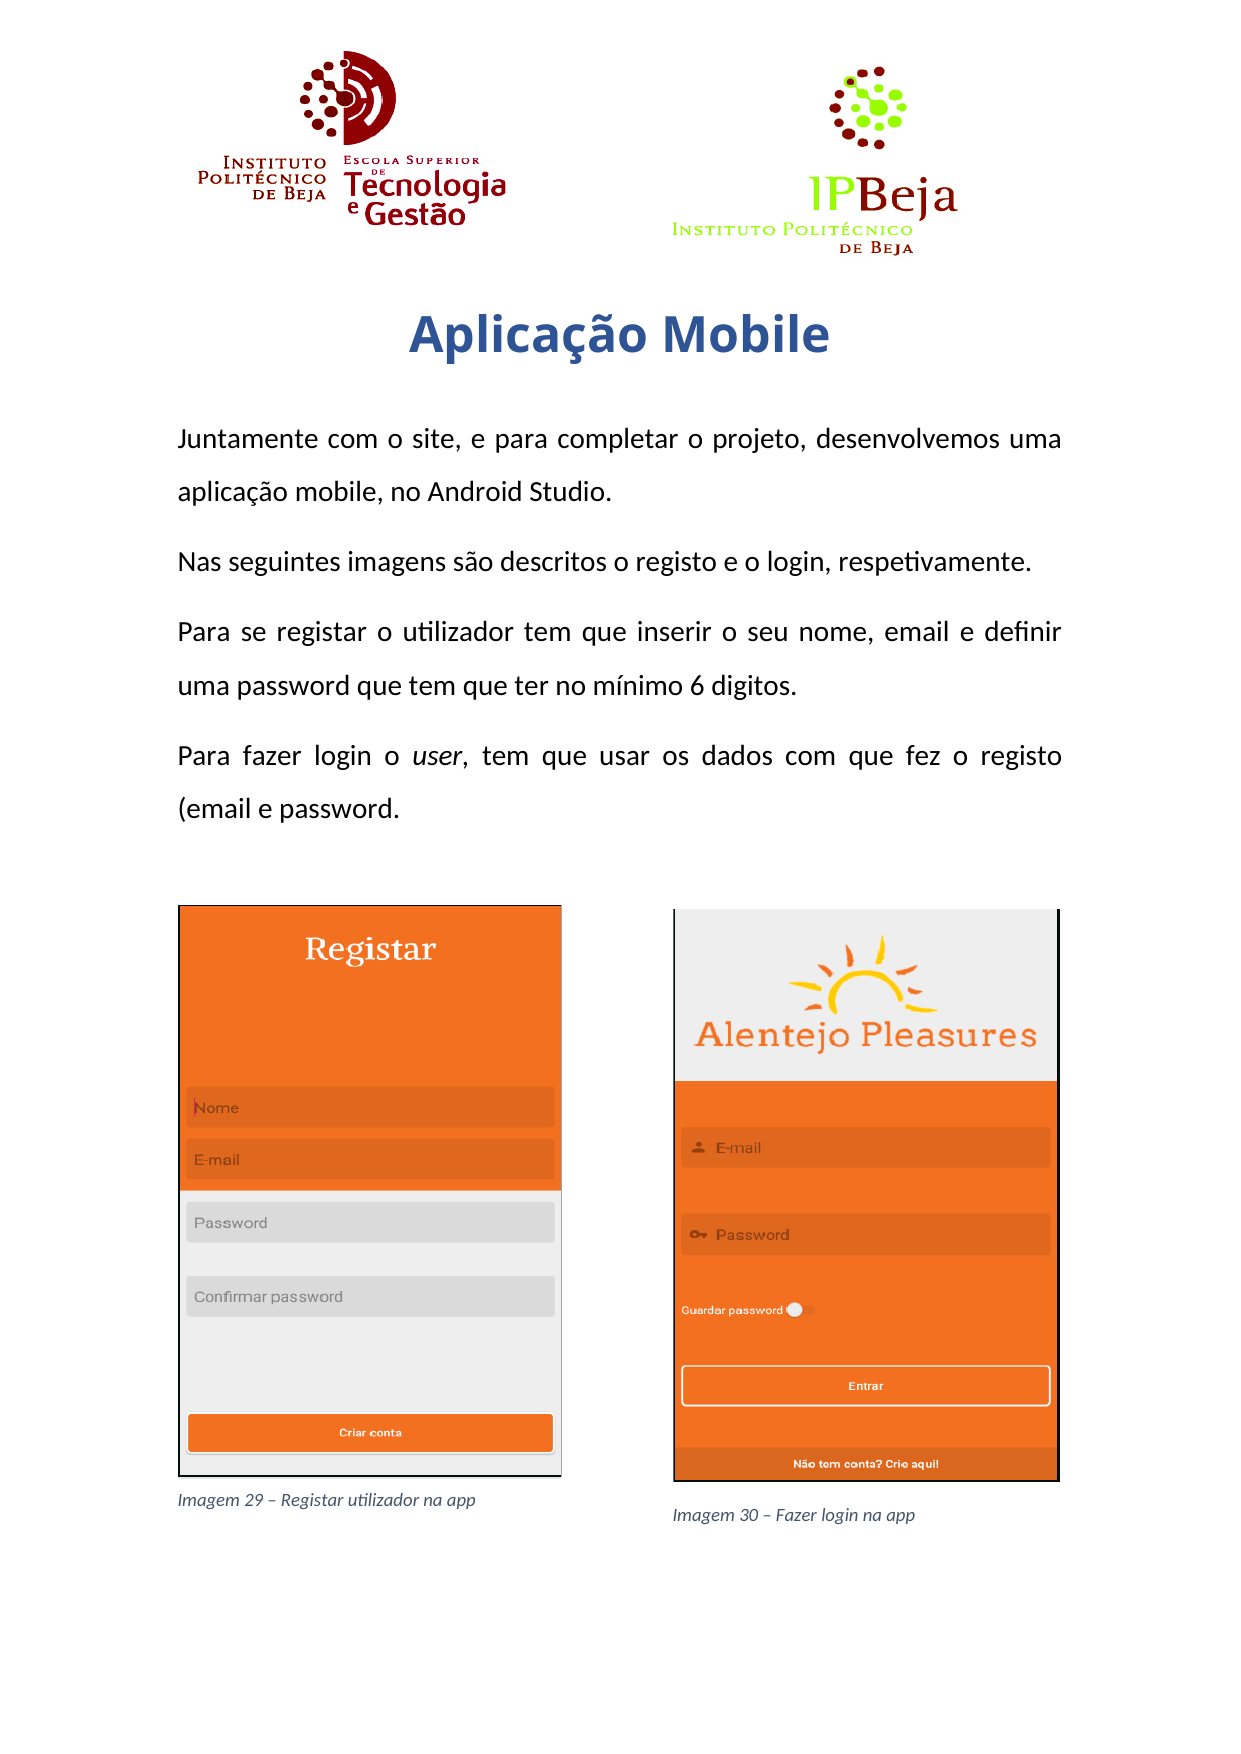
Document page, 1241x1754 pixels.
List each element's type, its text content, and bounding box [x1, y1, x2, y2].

subtitle Aplicação Mobile [177, 158, 1063, 368]
text Juntamente com o site, e para completar o projeto, desenvolvemos uma aplicação mobile, no Android Studio. [177, 420, 1063, 509]
picture [638, 57, 998, 267]
text Para fazer login o user, tem que usar os dados com que fez o registo (email e password. [177, 737, 1063, 826]
picture [177, 905, 562, 1477]
text Para se registar o utilizador tem que inserir o seu nome, email e definir uma password que tem que ter no mínimo 6 digitos. [177, 613, 1063, 703]
picture [177, 26, 533, 242]
picture [672, 909, 1059, 1481]
text Nas seguintes imagens são descritos o registo e o login, respetivamente. [177, 543, 1063, 579]
